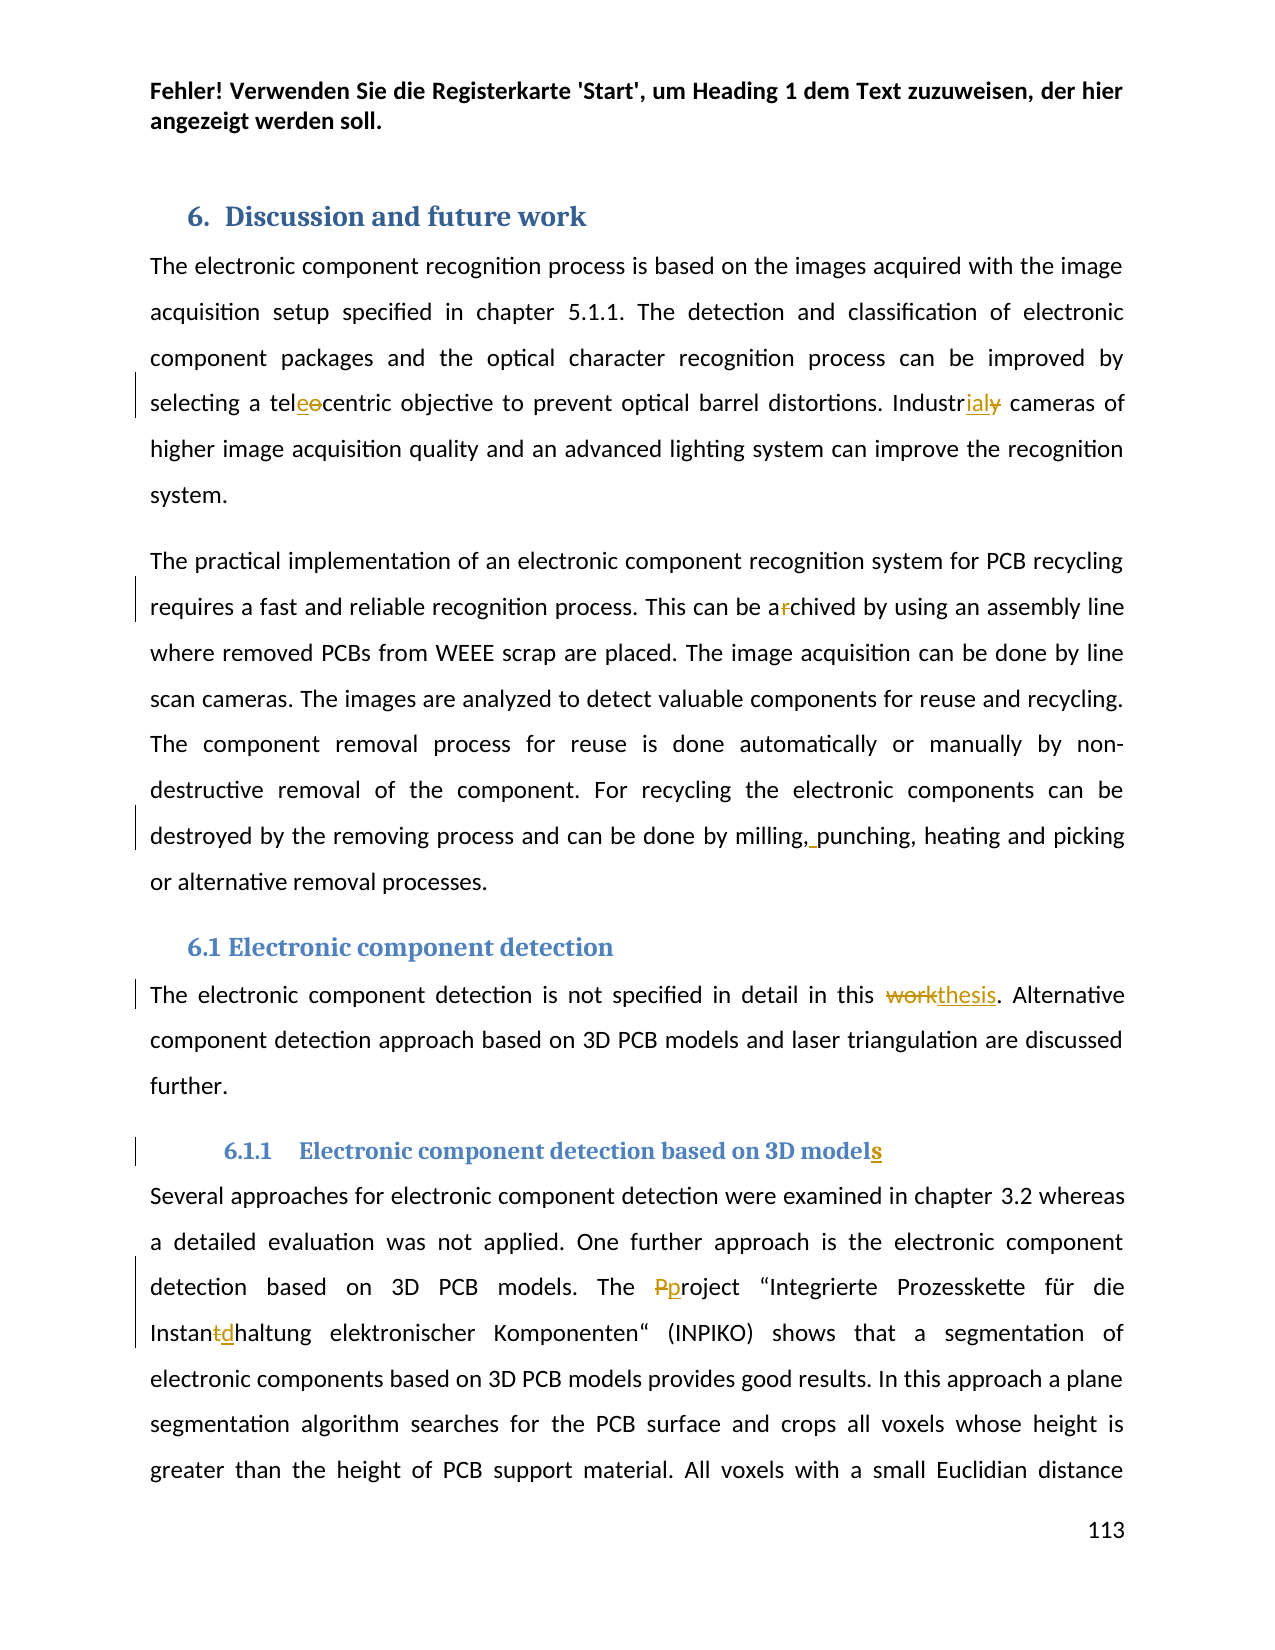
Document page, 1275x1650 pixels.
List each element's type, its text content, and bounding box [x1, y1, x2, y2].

subtitle Electronic component detection [187, 932, 1125, 963]
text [150, 1180, 1125, 1485]
text The electronic component recognition process is based on the images acquired with the image acquisition setup specified in chapter 5.1.1. The detection and classification of electronic component packages and the optical character recognition process can be improved by selecting a telcentric objective to prevent optical barrel distortions. Industr cameras of higher image acquisition quality and an advanced lighting system can improve the recognition system. [150, 250, 1125, 509]
text The practical implementation of an electronic component recognition system for PCB recycling requires a fast and reliable recognition process. This can be achived by using an assembly line where removed PCBs from WEEE scrap are placed. The image acquisition can be done by line scan cameras. The images are analyzed to detect valuable components for reuse and recycling. The component removal process for reuse is done automatically or manually by non-destructive removal of the component. For recycling the electronic components can be destroyed by the removing process and can be done by milling,punching, heating and picking or alternative removal processes. [150, 546, 1125, 896]
subtitle Discussion and future work [187, 200, 1125, 233]
text The electronic component detection is not specified in detail in this . Alternative component detection approach based on 3D PCB models and laser triangulation are discussed further. [150, 979, 1125, 1101]
subtitle Electronic component detection based on 3D model [224, 1137, 1125, 1166]
